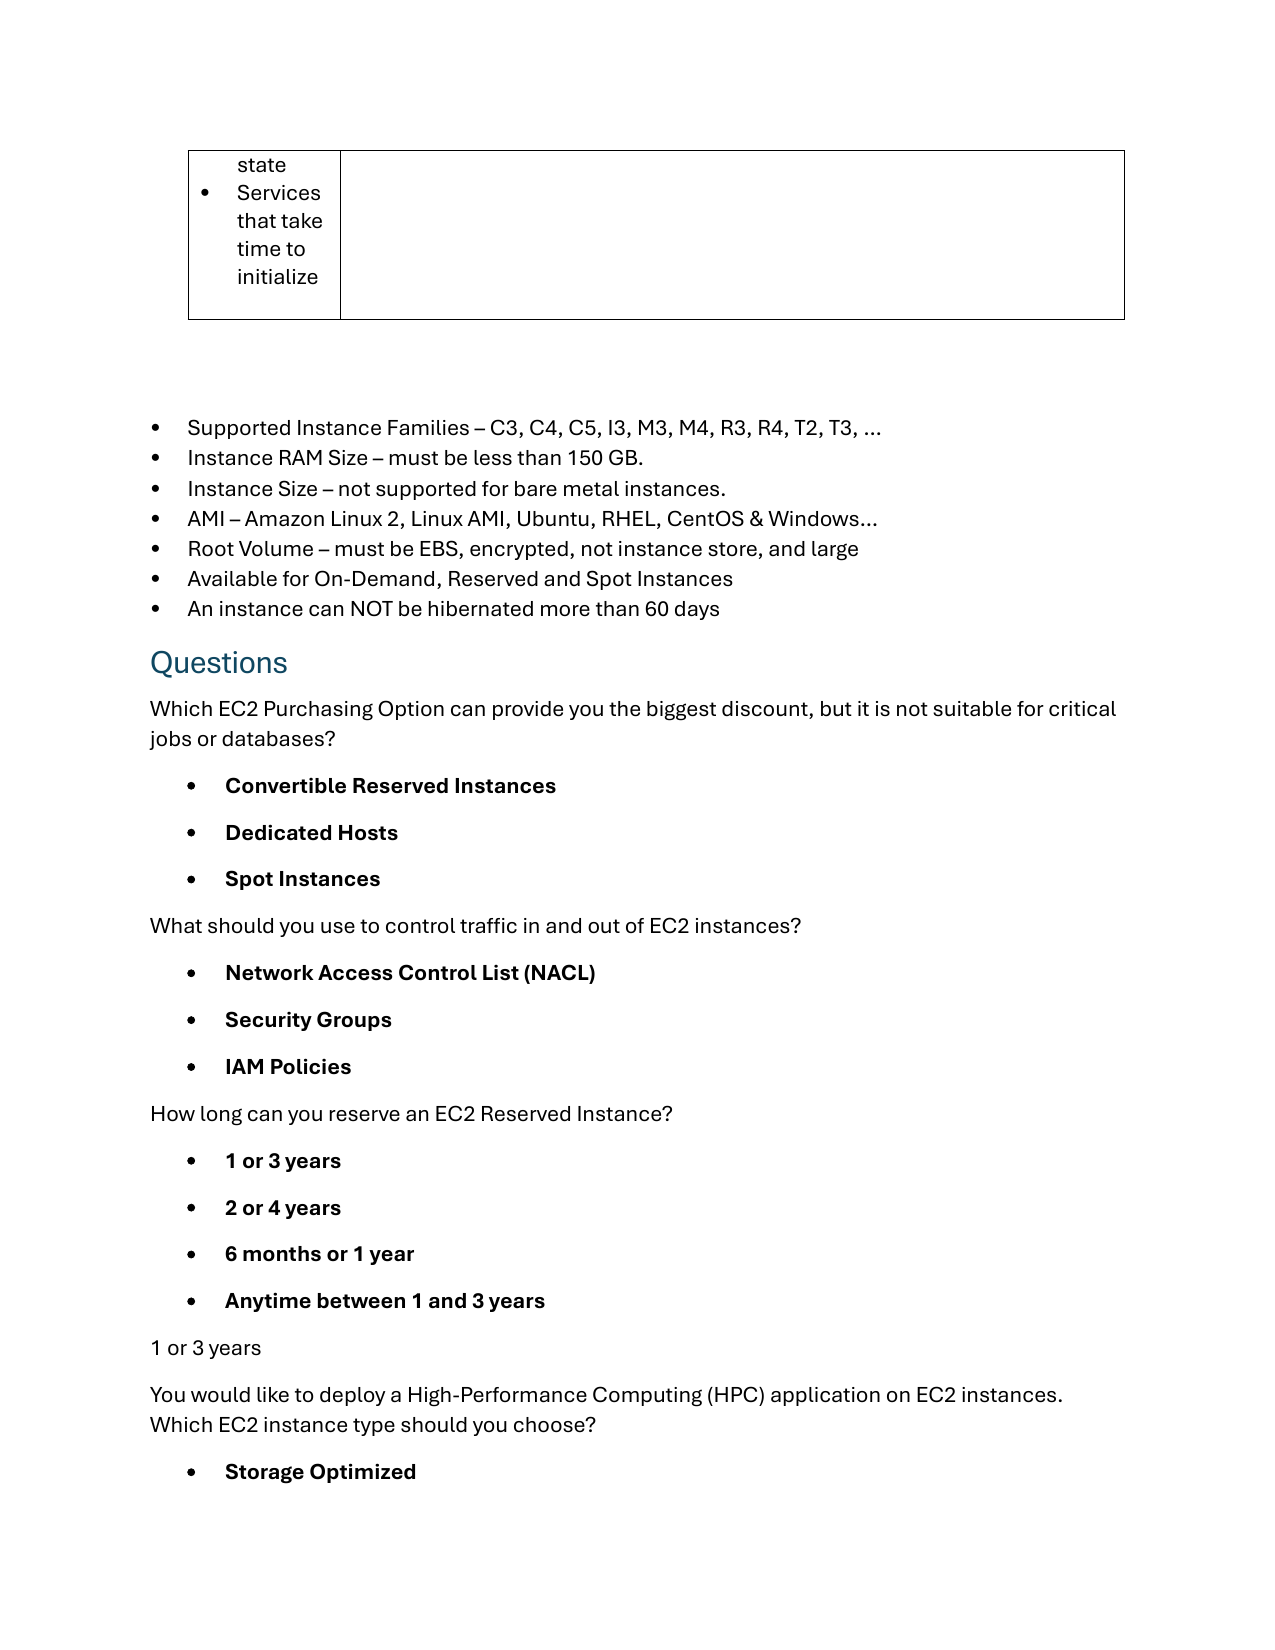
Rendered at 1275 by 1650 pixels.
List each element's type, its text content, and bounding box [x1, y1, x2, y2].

text What should you use to control traffic in and out of EC2 instances? [150, 912, 1125, 940]
table_header [341, 151, 1124, 319]
list Supported Instance Families – C3, C4, C5, I3, M3, M4, R3, R4, T2, T3, … [150, 414, 1125, 442]
list Root Volume – must be EBS, encrypted, not instance store, and large [150, 535, 1125, 563]
text You would like to deploy a High-Performance Computing (HPC) application on EC2 instances. Which EC2 instance type should you choose? [150, 1381, 1125, 1439]
list 6 months or 1 year [187, 1240, 1125, 1268]
list Storage Optimized [187, 1458, 1125, 1486]
list An instance can NOT be hibernated more than 60 days [150, 595, 1125, 623]
text 1 or 3 years [150, 1334, 1125, 1362]
text How long can you reserve an EC2 Reserved Instance? [150, 1099, 1125, 1128]
list AMI – Amazon Linux 2, Linux AMI, Ubuntu, RHEL, CentOS & Windows… [150, 504, 1125, 533]
list Available for On-Demand, Reserved and Spot Instances [150, 565, 1125, 593]
list Instance RAM Size – must be less than 150 GB. [150, 444, 1125, 472]
list Anytime between 1 and 3 years [187, 1287, 1125, 1315]
list 2 or 4 years [187, 1193, 1125, 1221]
list Network Access Control List (NACL) [187, 959, 1125, 987]
text Which EC2 Purchasing Option can provide you the biggest discount, but it is not suitable for critical jobs or databases? [150, 694, 1125, 753]
list 1 or 3 years [187, 1146, 1125, 1174]
list IAM Policies [187, 1053, 1125, 1081]
list Spot Instances [187, 865, 1125, 893]
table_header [189, 151, 340, 319]
list Security Groups [187, 1006, 1125, 1034]
subtitle Questions [150, 642, 1125, 683]
list Convertible Reserved Instances [187, 771, 1125, 799]
list Instance Size – not supported for bare metal instances. [150, 474, 1125, 502]
list Dedicated Hosts [187, 818, 1125, 846]
